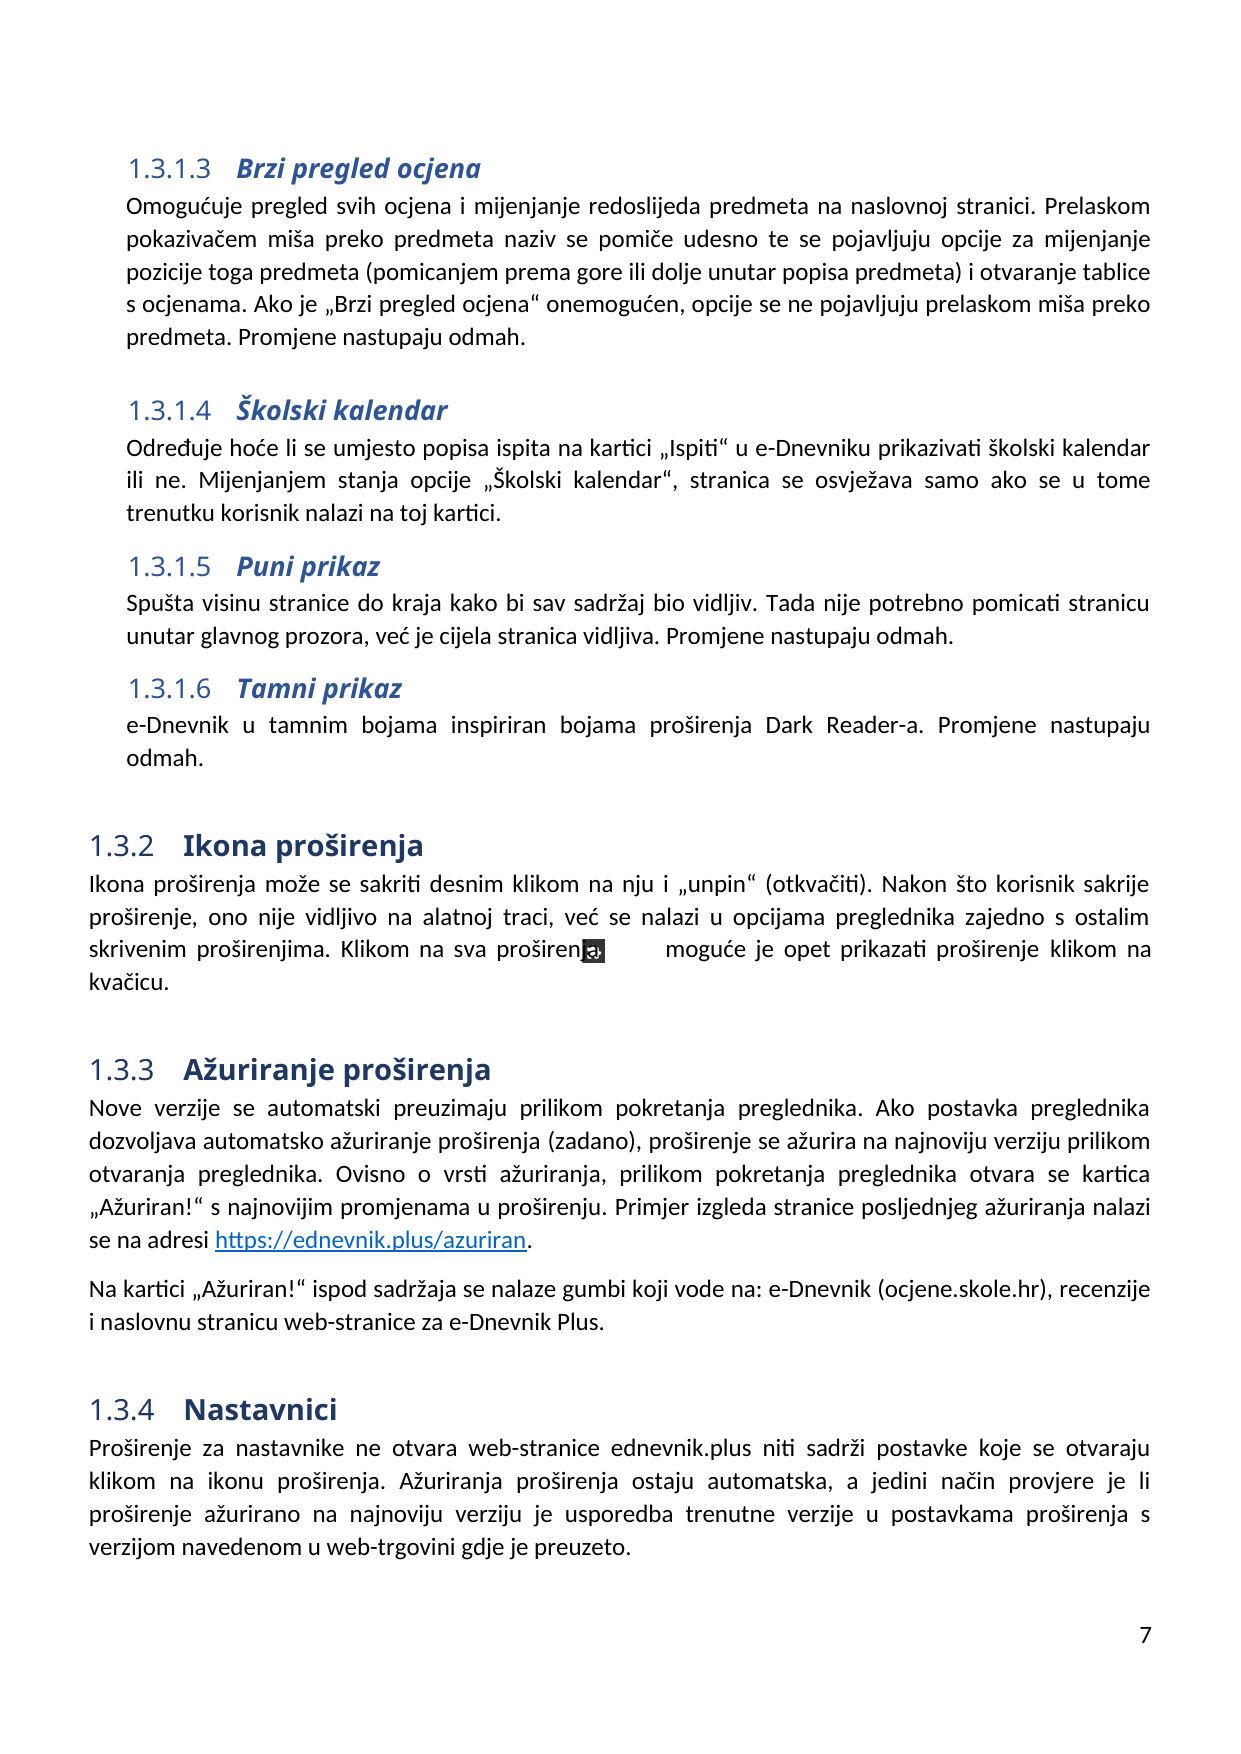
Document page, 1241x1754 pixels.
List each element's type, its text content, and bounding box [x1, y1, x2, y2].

subtitle Tamni prikaz [128, 669, 1152, 706]
subtitle Ikona proširenja [89, 825, 1152, 865]
text e-Dnevnik u tamnim bojama inspiriran bojama proširenja Dark Reader-a. Promjene nastupaju odmah. [126, 709, 1152, 773]
subtitle Nastavnici [89, 1389, 1152, 1429]
text Omogućuje pregled svih ocjena i mijenjanje redoslijeda predmeta na naslovnoj stranici. Prelaskom pokazivačem miša preko predmeta naziv se pomiče udesno te se pojavljuju opcije za mijenjanje pozicije toga predmeta (pomicanjem prema gore ili dolje unutar popisa predmeta) i otvaranje tablice s ocjenama. Ako je „Brzi pregled ocjena“ onemogućen, opcije se ne pojavljuju prelaskom miša preko predmeta. Promjene nastupaju odmah. [126, 190, 1152, 352]
subtitle Puni prikaz [128, 547, 1152, 584]
text Spušta visinu stranice do kraja kako bi sav sadržaj bio vidljiv. Tada nije potrebno pomicati stranicu unutar glavnog prozora, već je cijela stranica vidljiva. Promjene nastupaju odmah. [126, 587, 1152, 650]
text Na kartici „Ažuriran!“ ispod sadržaja se nalaze gumbi koji vode na: e-Dnevnik (ocjene.skole.hr), recenzije i naslovnu stranicu web-stranice za e-Dnevnik Plus. [89, 1273, 1152, 1337]
subtitle Ažuriranje proširenja [89, 1049, 1152, 1089]
text Proširenje za nastavnike ne otvara web-stranice ednevnik.plus niti sadrži postavke koje se otvaraju klikom na ikonu proširenja. Ažuriranja proširenja ostaju automatska, a jedini način provjere je li proširenje ažurirano na najnoviju verziju je usporedba trenutne verzije u postavkama proširenja s verzijom navedenom u web-trgovini gdje je preuzeto. [89, 1432, 1152, 1561]
text Ikona proširenja može se sakriti desnim klikom na nju i „unpin“ (otkvačiti). Nakon što korisnik sakrije proširenje, ono nije vidljivo na alatnoj traci, već se nalazi u opcijama preglednika zajedno s ostalim skrivenim proširenjima. Klikom na sva proširenja moguće je opet prikazati proširenje klikom na kvačicu. [89, 868, 1152, 997]
text Nove verzije se automatski preuzimaju prilikom pokretanja preglednika. Ako postavka preglednika dozvoljava automatsko ažuriranje proširenja (zadano), proširenje se ažurira na najnoviju verziju prilikom otvaranja preglednika. Ovisno o vrsti ažuriranja, prilikom pokretanja preglednika otvara se kartica „Ažuriran!“ s najnovijim promjenama u proširenju. Primjer izgleda stranice posljednjeg ažuriranja nalazi se na adresi https://ednevnik.plus/azuriran. [89, 1092, 1152, 1254]
subtitle Školski kalendar [128, 392, 1152, 429]
text Određuje hoće li se umjesto popisa ispita na kartici „Ispiti“ u e-Dnevniku prikazivati školski kalendar ili ne. Mijenjanjem stanja opcije „Školski kalendar“, stranica se osvježava samo ako se u tome trenutku korisnik nalazi na toj kartici. [126, 432, 1152, 528]
subtitle Brzi pregled ocjena [128, 150, 1152, 187]
